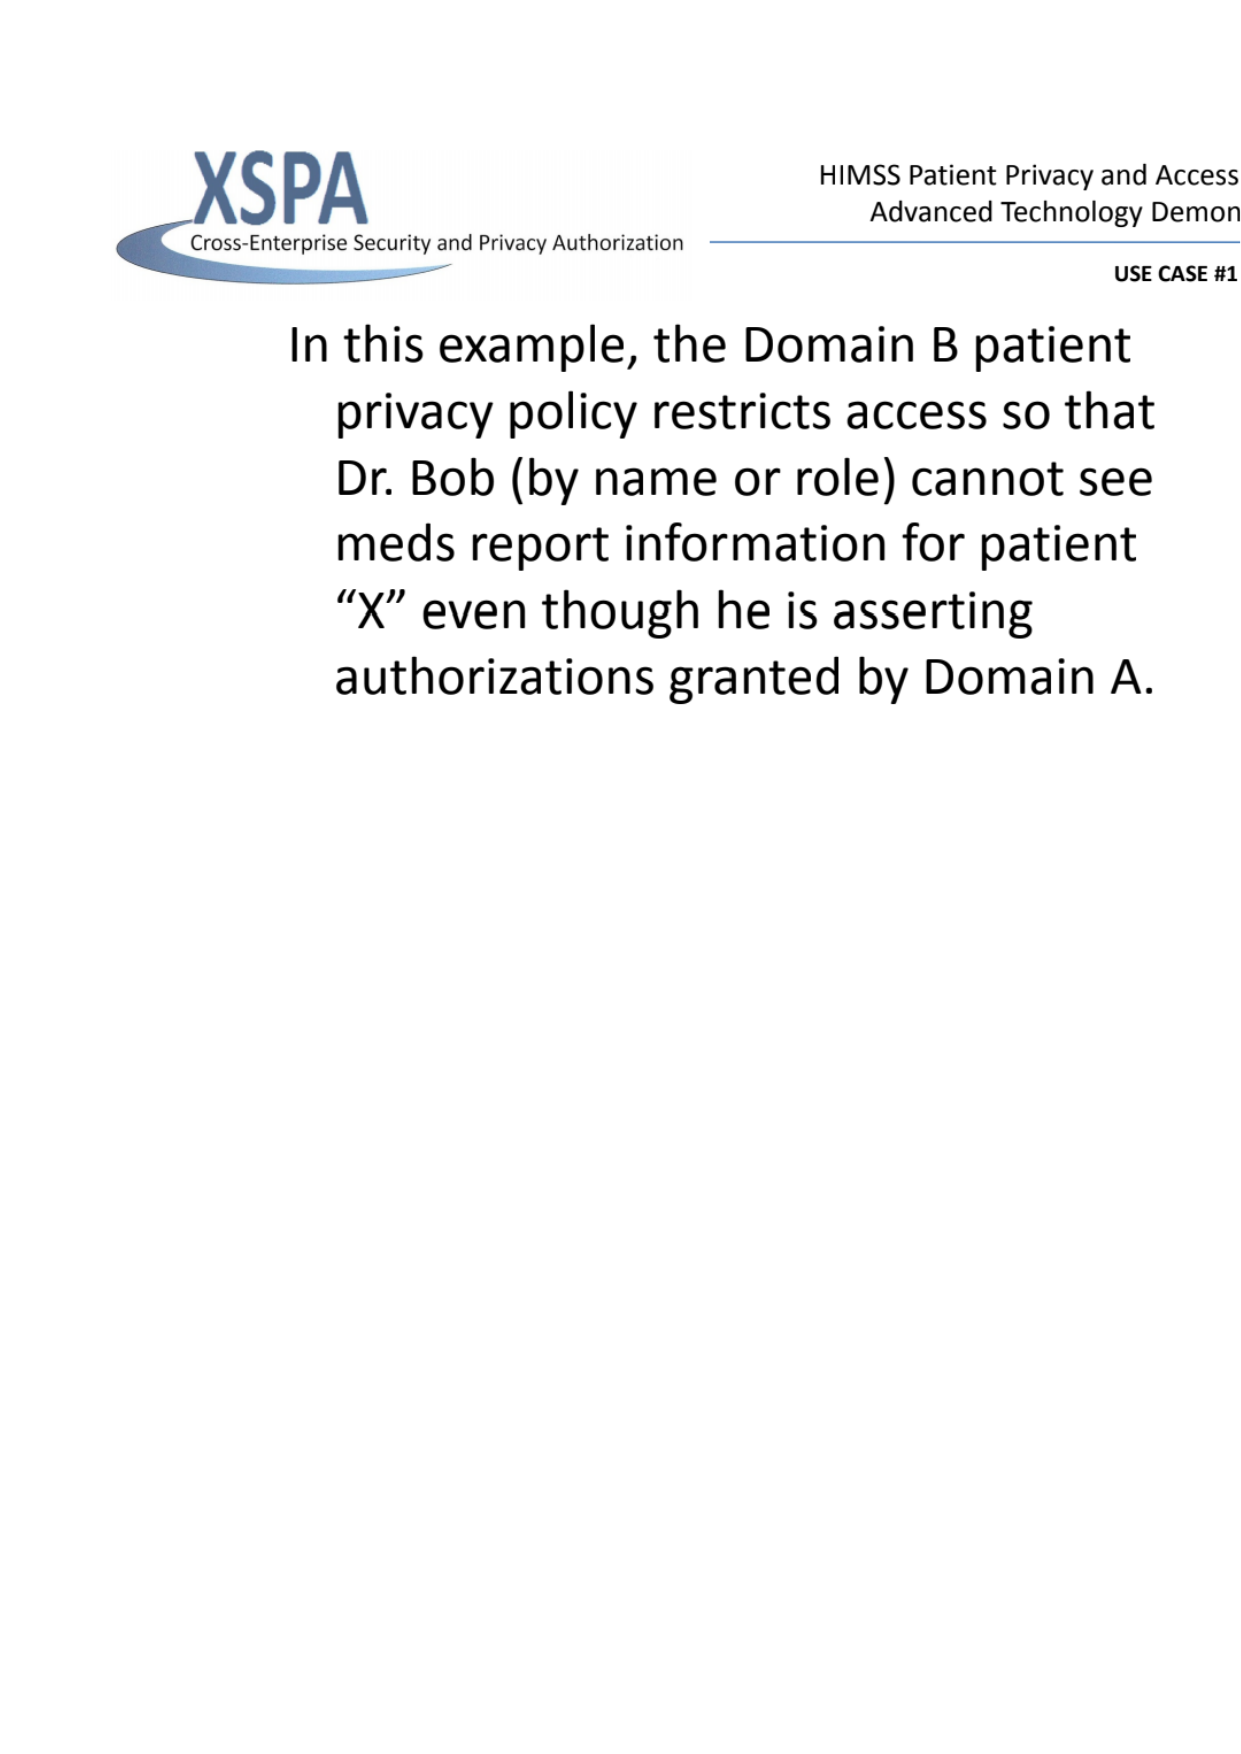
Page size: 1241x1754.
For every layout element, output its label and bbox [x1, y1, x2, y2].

picture [110, 150, 1241, 1080]
